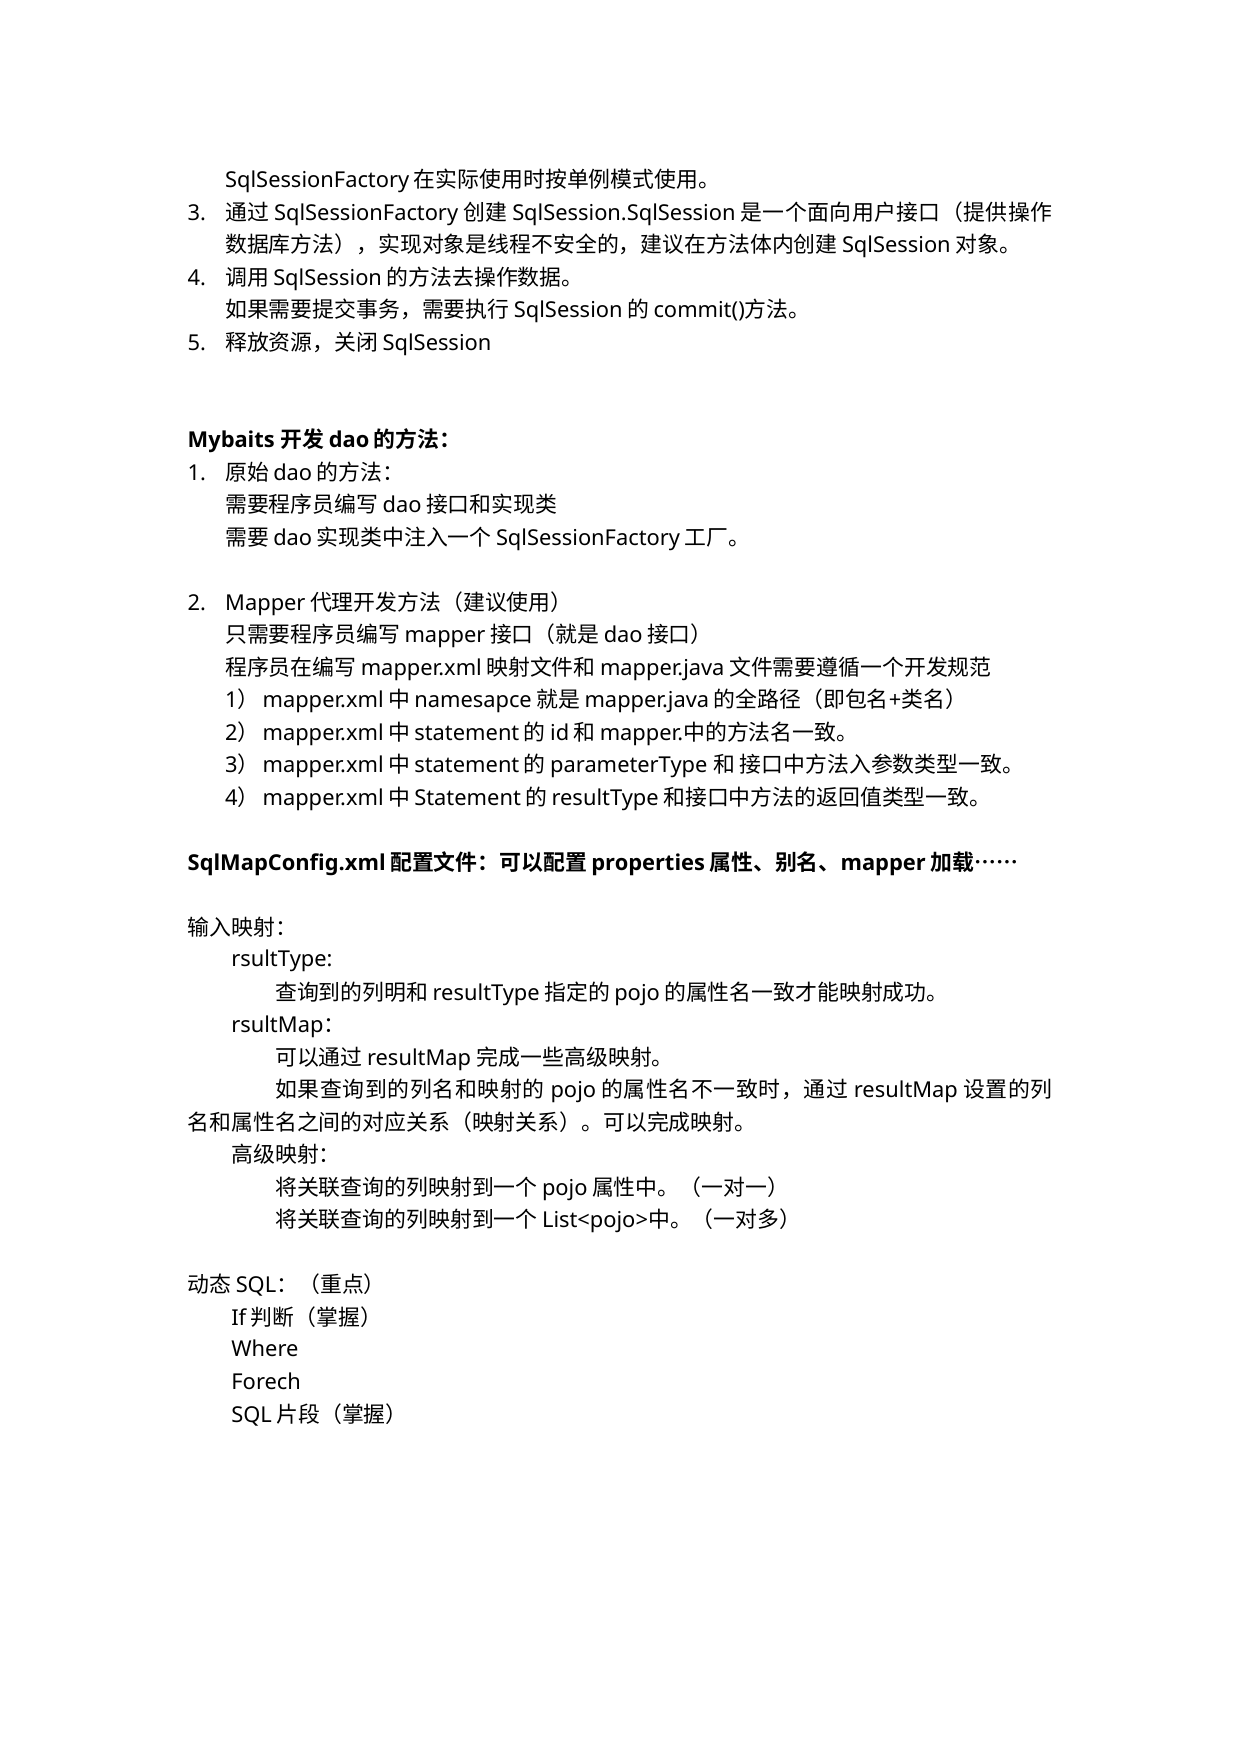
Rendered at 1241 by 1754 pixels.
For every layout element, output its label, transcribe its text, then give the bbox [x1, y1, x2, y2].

text 将关联查询的列映射到一个pojo属性中。（一对一） [187, 1169, 1053, 1202]
text 查询到的列明和resultType指定的pojo的属性名一致才能映射成功。 [187, 974, 1053, 1007]
text SqlMapConfig.xml配置文件：可以配置properties属性、别名、mapper加载…… [187, 844, 1053, 877]
text 只需要程序员编写mapper接口（就是dao接口） [225, 617, 1053, 649]
text 动态SQL：（重点） [187, 1267, 1053, 1299]
list 通过SqlSessionFactory创建SqlSession.SqlSession是一个面向用户接口（提供操作数据库方法），实现对象是线程不安全的，建议在方法体内创建SqlSession对象。 [187, 194, 1053, 259]
text 需要程序员编写dao接口和实现类 [225, 487, 1053, 519]
list mapper.xml中statement的parameterType 和 接口中方法入参数类型一致。 [225, 747, 1053, 779]
text If判断（掌握） [187, 1299, 1053, 1332]
text Mybaits 开发dao的方法： [187, 422, 1053, 454]
text Where [187, 1332, 1053, 1364]
text rsultType: [187, 942, 1053, 974]
list 释放资源，关闭SqlSession [187, 324, 1053, 357]
text 如果查询到的列名和映射的pojo的属性名不一致时，通过resultMap设置的列名和属性名之间的对应关系（映射关系）。可以完成映射。 [187, 1072, 1053, 1137]
text rsultMap： [187, 1007, 1053, 1039]
text 程序员在编写mapper.xml映射文件和mapper.java文件需要遵循一个开发规范 [225, 649, 1053, 682]
text 高级映射： [187, 1137, 1053, 1169]
list 调用SqlSession的方法去操作数据。 [187, 259, 1053, 292]
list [187, 162, 1053, 194]
list mapper.xml中Statement的resultType和接口中方法的返回值类型一致。 [225, 779, 1053, 812]
text SQL片段（掌握） [187, 1397, 1053, 1429]
text Forech [187, 1364, 1053, 1397]
text 可以通过resultMap 完成一些高级映射。 [187, 1039, 1053, 1072]
list 原始dao的方法： [187, 454, 1053, 487]
list Mapper代理开发方法（建议使用） [187, 584, 1053, 617]
text 将关联查询的列映射到一个List<pojo>中。（一对多） [187, 1202, 1053, 1234]
list mapper.xml中namesapce就是mapper.java的全路径（即包名+类名） [225, 682, 1053, 714]
text 输入映射： [187, 909, 1053, 942]
text 如果需要提交事务，需要执行SqlSession的commit()方法。 [225, 292, 1053, 324]
text 需要dao实现类中注入一个SqlSessionFactory工厂。 [225, 519, 1053, 552]
list mapper.xml中statement的id和mapper.中的方法名一致。 [225, 714, 1053, 747]
